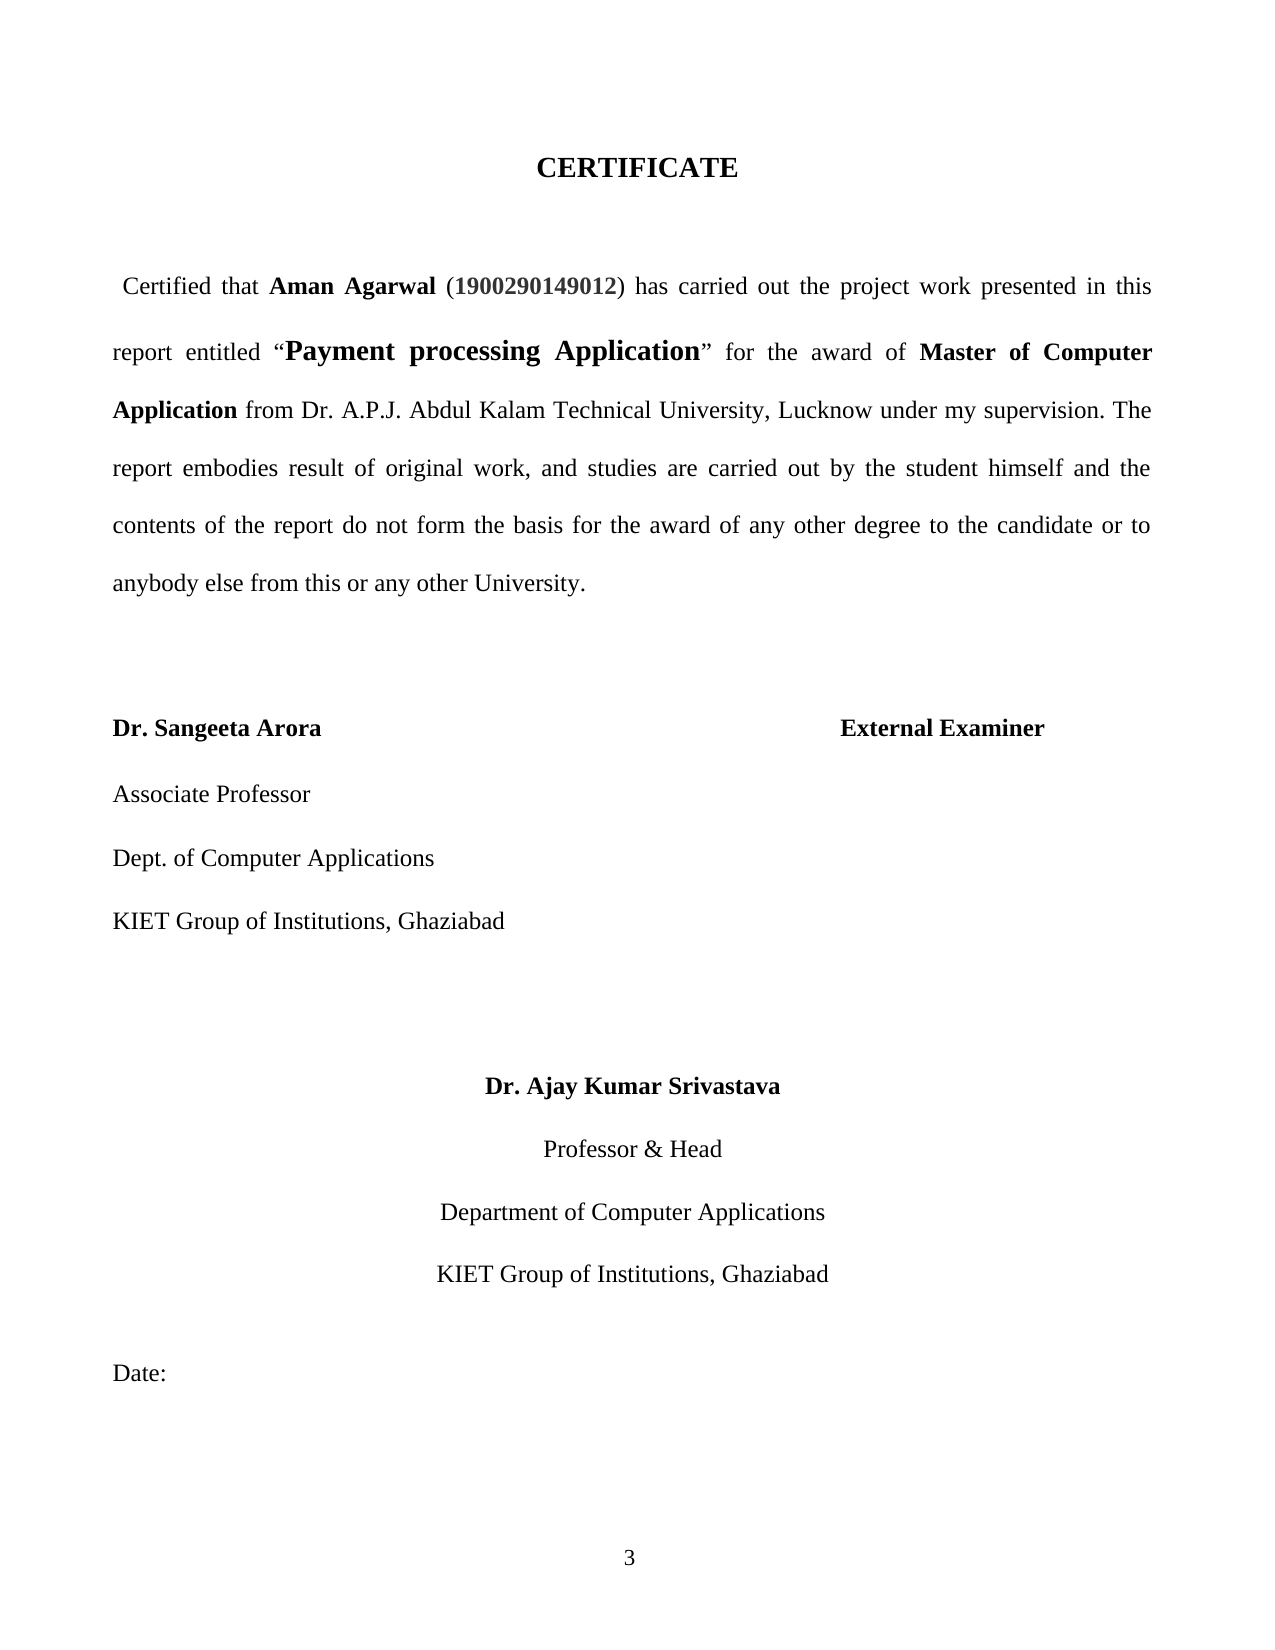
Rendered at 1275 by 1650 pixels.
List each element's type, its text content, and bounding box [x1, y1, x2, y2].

text CERTIFICATE [112, 150, 1162, 183]
text Dr. Sangeeta Arora External Examiner [112, 713, 1153, 742]
text Date: [112, 1358, 1153, 1387]
text Department of Computer Applications [112, 1197, 1153, 1256]
text Dept. of Computer Applications [112, 843, 1153, 871]
text Associate Professor [112, 779, 1153, 808]
text Certified that Aman Agarwal (1900290149012) has carried out the project work presented in this report entitled “Payment processing Application” for the award of Master of Computer Application from Dr. A.P.J. Abdul Kalam Technical University, Lucknow under my supervision. The report embodies result of original work, and studies are carried out by the student himself and the contents of the report do not form the basis for the award of any other degree to the candidate or to anybody else from this or any other University. [112, 271, 1153, 597]
text Dr. Ajay Kumar Srivastava [112, 1071, 1153, 1130]
text KIET Group of Institutions, Ghaziabad [112, 906, 1153, 934]
text Professor & Head [112, 1134, 1153, 1193]
text KIET Group of Institutions, Ghaziabad [112, 1259, 1153, 1288]
